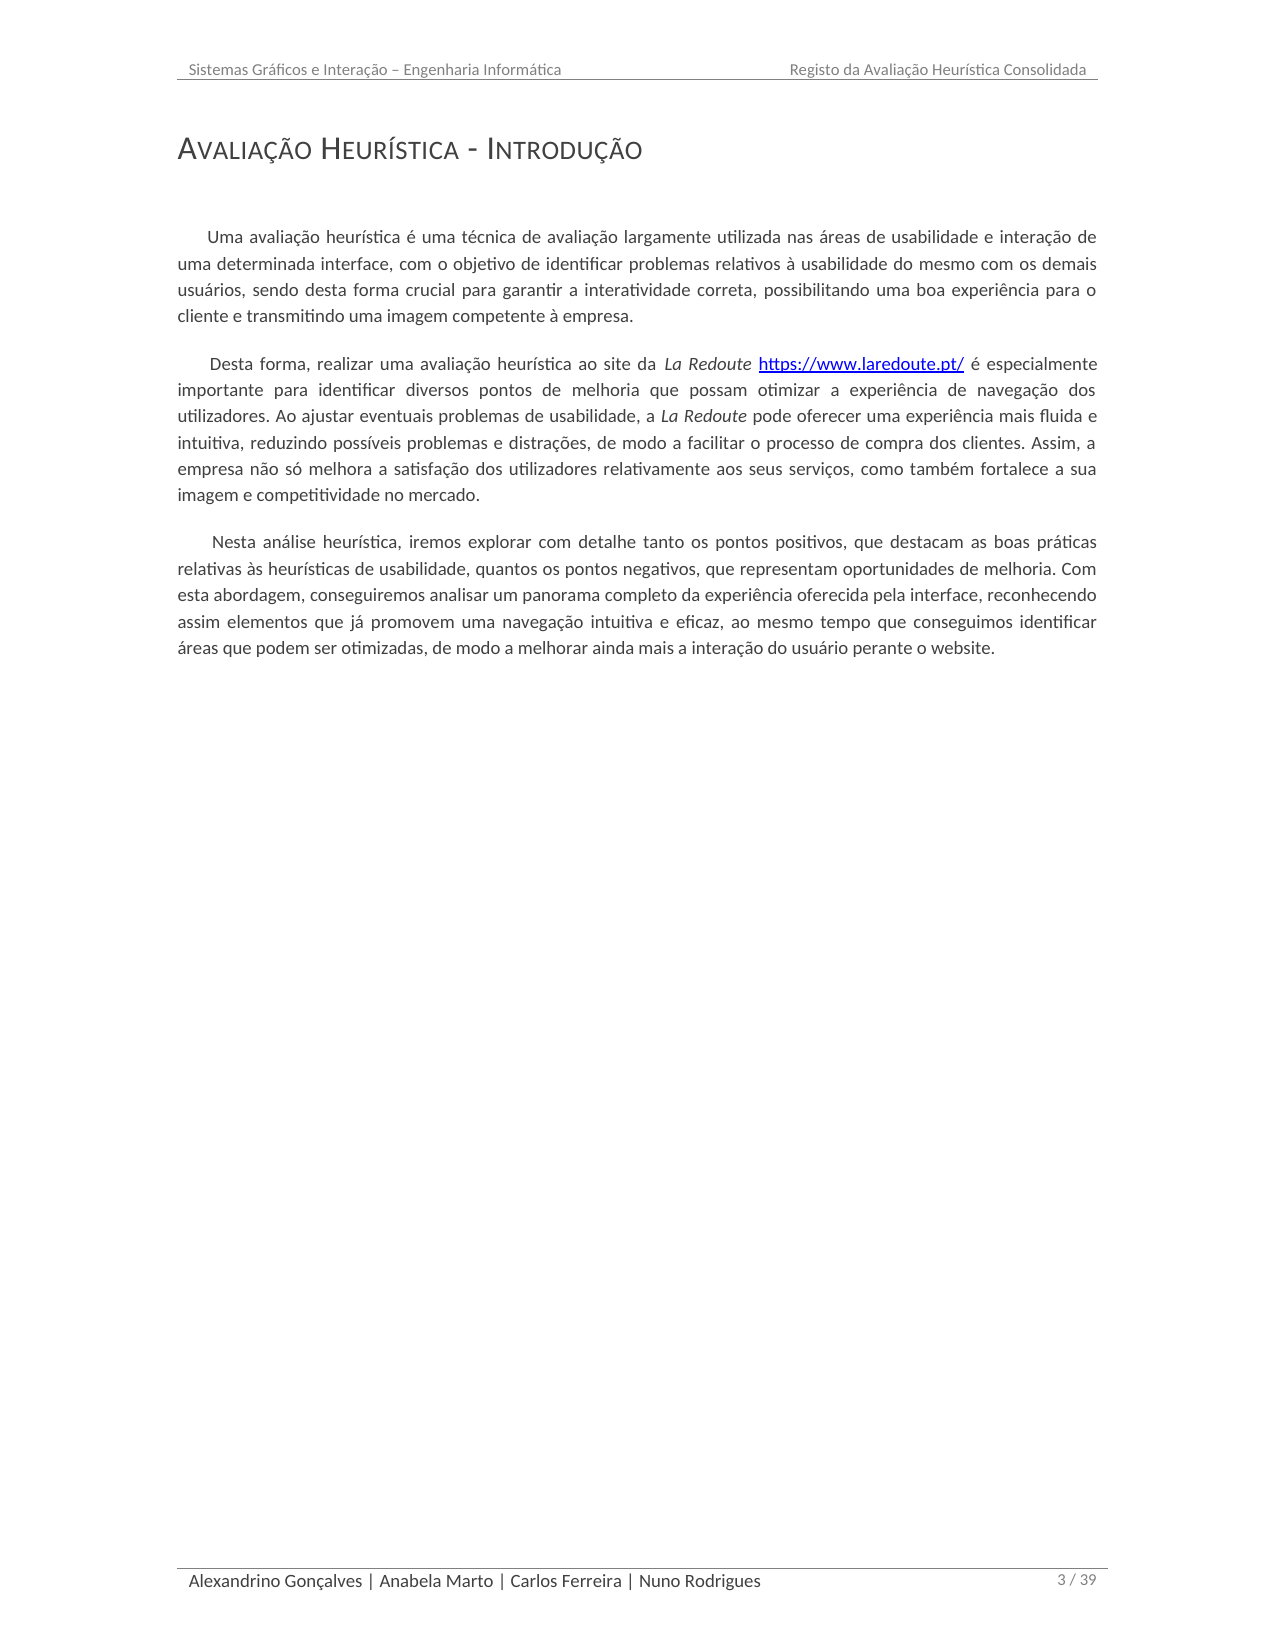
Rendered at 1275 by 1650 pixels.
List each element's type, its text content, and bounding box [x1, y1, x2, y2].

subtitle Avaliação Heurística - Introdução [177, 127, 1098, 168]
text Desta forma, realizar uma avaliação heurística ao site da La Redoute https://www.laredoute.pt/ é especialmente importante para identificar diversos pontos de melhoria que possam otimizar a experiência de navegação dos utilizadores. Ao ajustar eventuais problemas de usabilidade, a La Redoute pode oferecer uma experiência mais fluida e intuitiva, reduzindo possíveis problemas e distrações, de modo a facilitar o processo de compra dos clientes. Assim, a empresa não só melhora a satisfação dos utilizadores relativamente aos seus serviços, como também fortalece a sua imagem e competitividade no mercado. [177, 352, 1098, 506]
text Uma avaliação heurística é uma técnica de avaliação largamente utilizada nas áreas de usabilidade e interação de uma determinada interface, com o objetivo de identificar problemas relativos à usabilidade do mesmo com os demais usuários, sendo desta forma crucial para garantir a interatividade correta, possibilitando uma boa experiência para o cliente e transmitindo uma imagem competente à empresa. [177, 226, 1098, 327]
text Nesta análise heurística, iremos explorar com detalhe tanto os pontos positivos, que destacam as boas práticas relativas às heurísticas de usabilidade, quantos os pontos negativos, que representam oportunidades de melhoria. Com esta abordagem, conseguiremos analisar um panorama completo da experiência oferecida pela interface, reconhecendo assim elementos que já promovem uma navegação intuitiva e eficaz, ao mesmo tempo que conseguimos identificar áreas que podem ser otimizadas, de modo a melhorar ainda mais a interação do usuário perante o website. [177, 531, 1098, 659]
